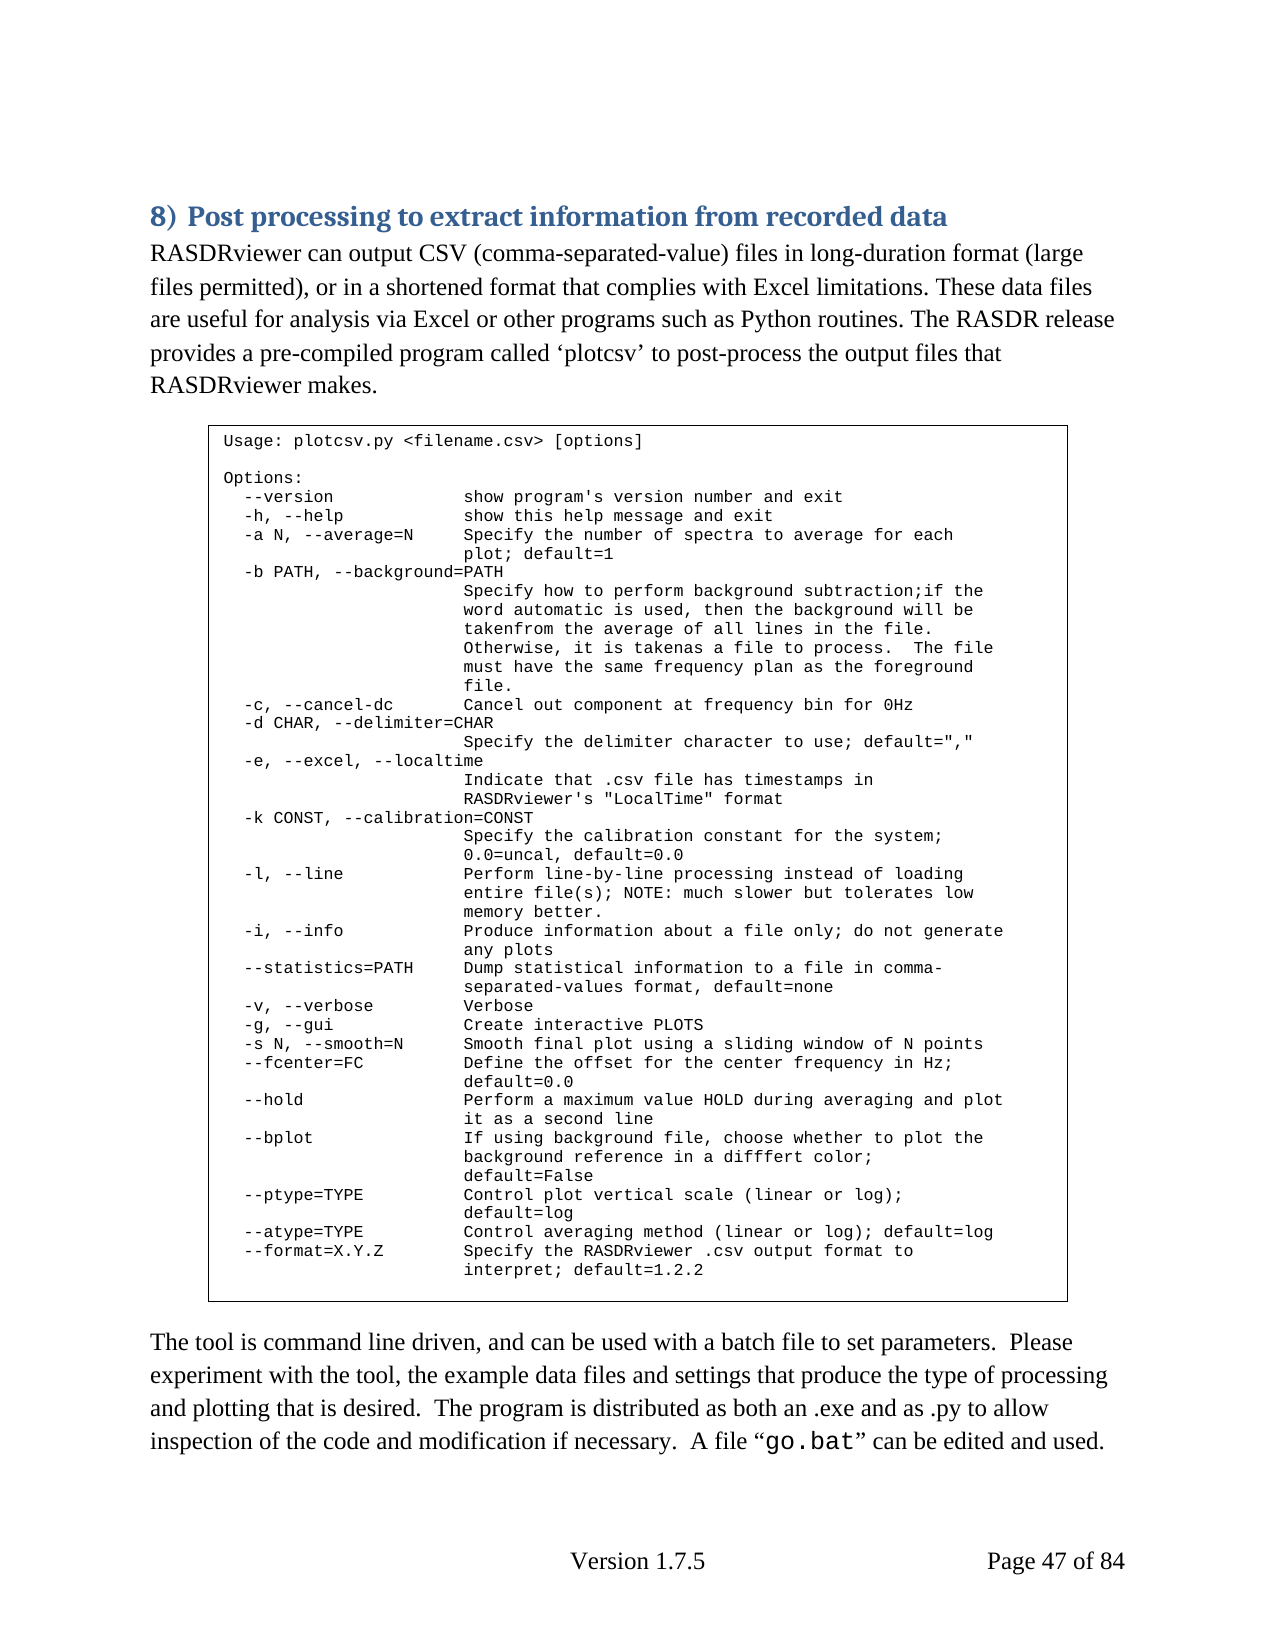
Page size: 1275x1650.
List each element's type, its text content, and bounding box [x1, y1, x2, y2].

text RASDRviewer can output CSV (comma-separated-value) files in long-duration format (large files permitted), or in a shortened format that complies with Excel limitations. These data files are useful for analysis via Excel or other programs such as Python routines. The RASDR release provides a pre-compiled program called ‘plotcsv’ to post-process the output files that RASDRviewer makes. [150, 238, 1125, 399]
subtitle Post processing to extract information from recorded data [150, 200, 1125, 233]
text The tool is command line driven, and can be used with a batch file to set parameters. Please experiment with the tool, the example data files and settings that produce the type of processing and plotting that is desired. The program is distributed as both an .exe and as .py to allow inspection of the code and modification if necessary. A file “go.bat” can be edited and used. [150, 1327, 1125, 1457]
